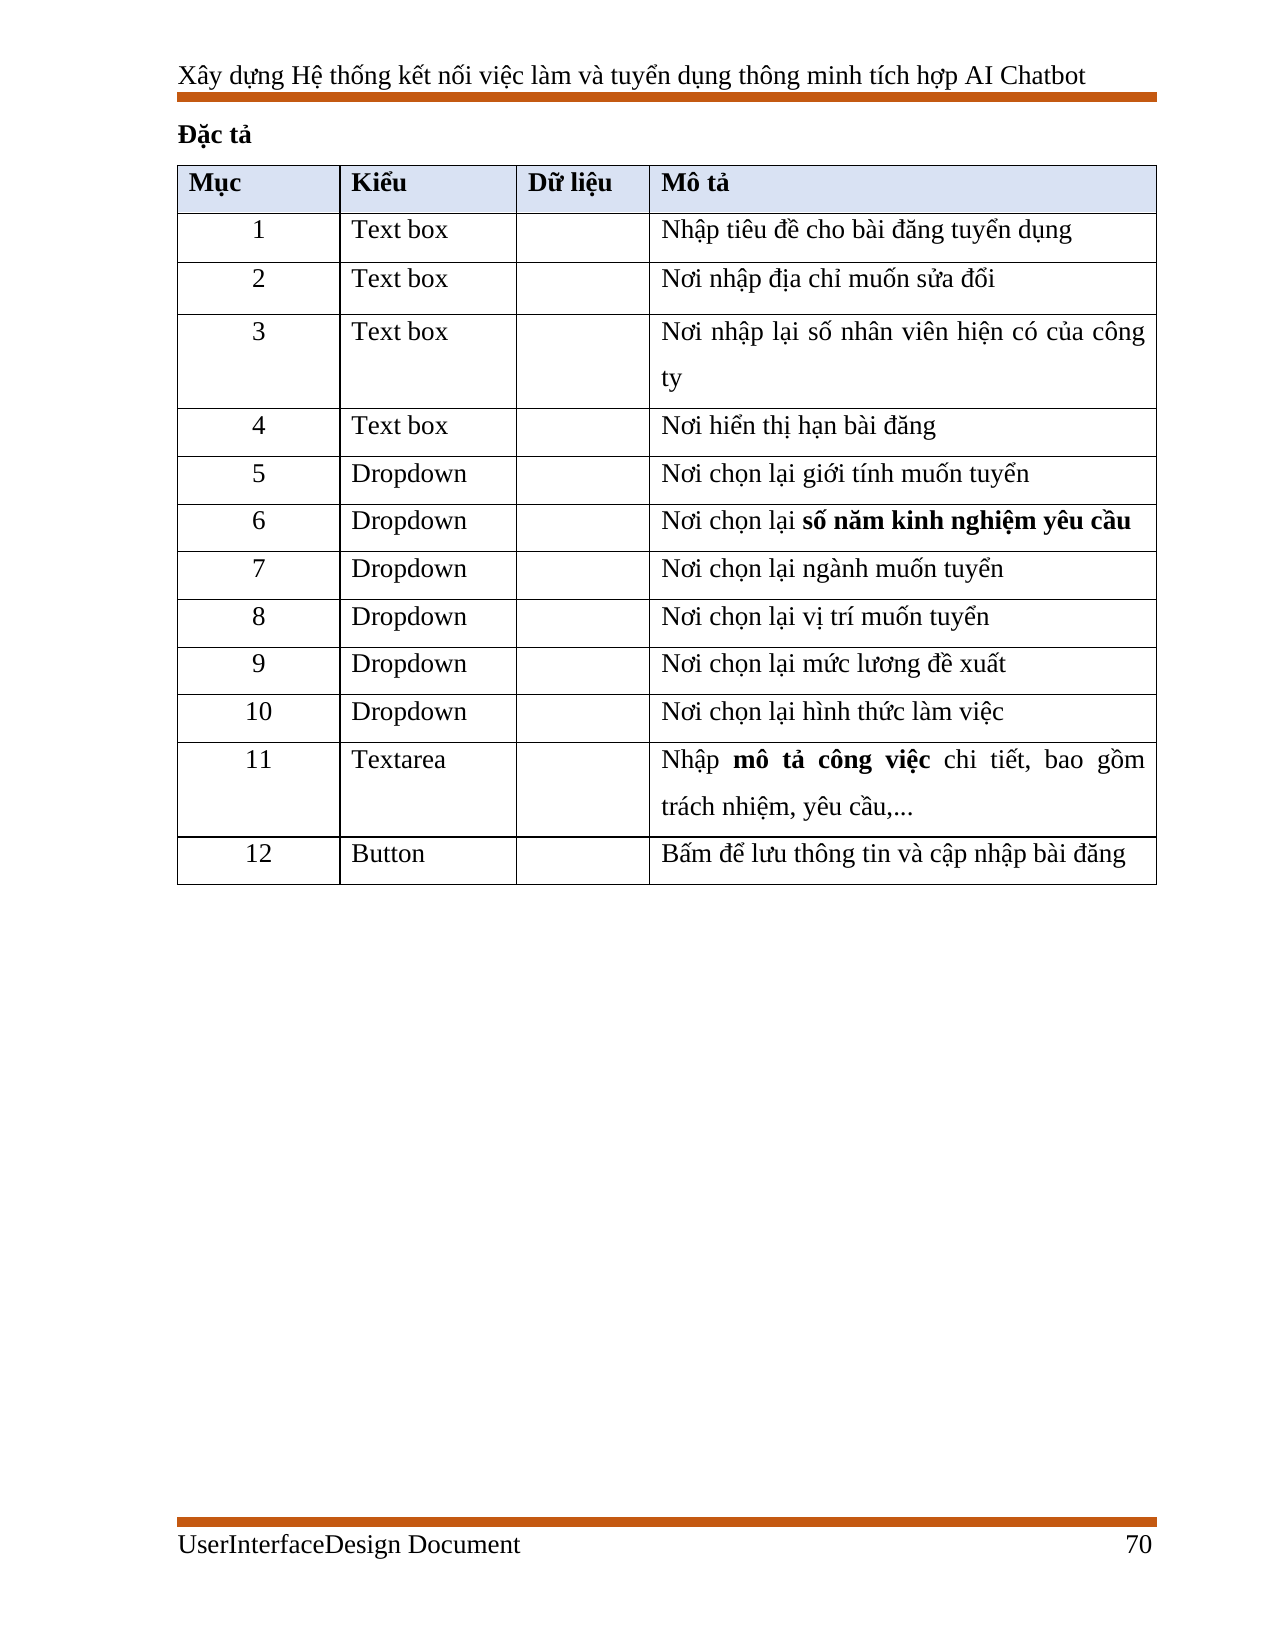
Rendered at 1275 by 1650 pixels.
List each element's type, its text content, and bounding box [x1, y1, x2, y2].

table_cell Nơi chọn lại ngành muốn tuyển [650, 552, 1156, 599]
table_cell 1 [178, 214, 339, 262]
table_cell Dropdown [341, 648, 516, 694]
table_cell [517, 263, 649, 314]
table_cell Nhập tiêu đề cho bài đăng tuyển dụng [650, 214, 1156, 262]
table_cell [517, 409, 649, 456]
table_header Kiểu [341, 166, 516, 212]
table_cell Nơi chọn lại mức lương đề xuất [650, 648, 1156, 694]
table_cell 11 [178, 743, 339, 836]
table_cell 10 [178, 695, 339, 742]
table_cell [517, 838, 649, 884]
table_cell 4 [178, 409, 339, 456]
table_cell [517, 648, 649, 694]
table_cell Nơi nhập lại số nhân viên hiện có của công ty [650, 315, 1156, 408]
table_cell 6 [178, 505, 339, 551]
table_cell Dropdown [341, 695, 516, 742]
table_cell Text box [341, 409, 516, 456]
table_cell Text box [341, 315, 516, 408]
table_cell [517, 214, 649, 262]
table_cell [517, 695, 649, 742]
table_cell Nơi hiển thị hạn bài đăng [650, 409, 1156, 456]
table_cell Dropdown [341, 552, 516, 599]
table_cell [517, 600, 649, 647]
table_cell Text box [341, 263, 516, 314]
table_cell 9 [178, 648, 339, 694]
table_cell Dropdown [341, 457, 516, 503]
table_cell Nơi chọn lại giới tính muốn tuyển [650, 457, 1156, 503]
table_cell [517, 505, 649, 551]
table_header Dữ liệu [517, 166, 649, 212]
table_cell Textarea [341, 743, 516, 836]
table_cell Bấm để lưu thông tin và cập nhập bài đăng [650, 838, 1156, 884]
table_cell Text box [341, 214, 516, 262]
table_cell 7 [178, 552, 339, 599]
table_cell Dropdown [341, 600, 516, 647]
table_cell Nơi nhập địa chỉ muốn sửa đổi [650, 263, 1156, 314]
text Đặc tả [177, 118, 1157, 149]
table_cell 5 [178, 457, 339, 503]
table_cell [517, 457, 649, 503]
table_cell Dropdown [341, 505, 516, 551]
table_cell 2 [178, 263, 339, 314]
table_header Mô tả [650, 166, 1156, 212]
table_cell 3 [178, 315, 339, 408]
table_header Mục [178, 166, 339, 212]
table_cell Nơi chọn lại vị trí muốn tuyển [650, 600, 1156, 647]
table_cell 12 [178, 838, 339, 884]
table_cell Nhập mô tả công việc chi tiết, bao gồm trách nhiệm, yêu cầu,... [650, 743, 1156, 836]
table_cell 8 [178, 600, 339, 647]
table_cell [517, 315, 649, 408]
table_cell Button [341, 838, 516, 884]
table_cell Nơi chọn lại hình thức làm việc [650, 695, 1156, 742]
table_cell [517, 743, 649, 836]
table_cell [517, 552, 649, 599]
table_cell Nơi chọn lại số năm kinh nghiệm yêu cầu [650, 505, 1156, 551]
